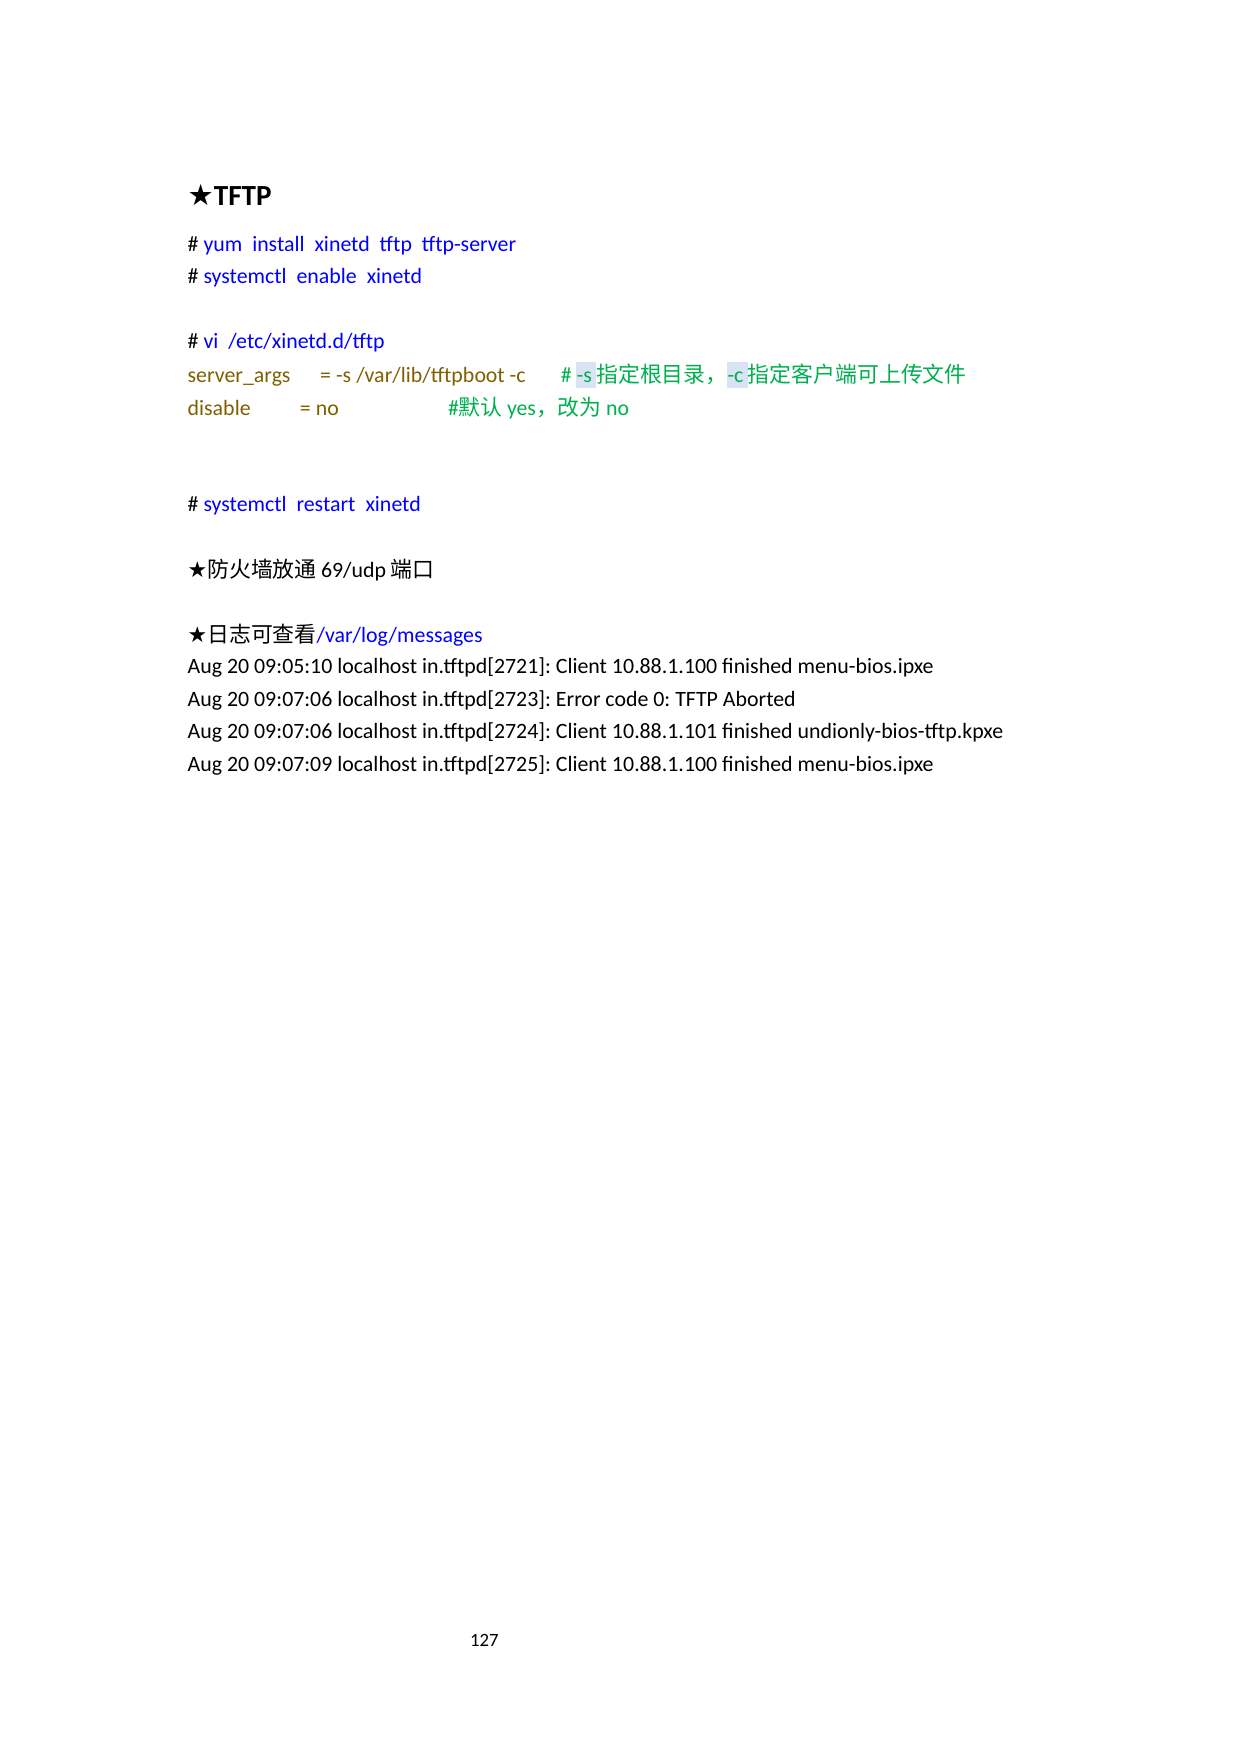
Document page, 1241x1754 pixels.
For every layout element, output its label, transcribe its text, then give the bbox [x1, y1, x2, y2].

text ★防火墙放通69/udp端口 [187, 552, 1053, 584]
text ★日志可查看/var/log/messages [187, 617, 1053, 649]
text Aug 20 09:07:06 localhost in.tftpd[2724]: Client 10.88.1.101 finished undionly-bios-tftp.kpxe [187, 714, 1053, 747]
text server_args = -s /var/lib/tftpboot -c # -s指定根目录，-c指定客户端可上传文件 [187, 357, 1053, 389]
text # systemctl enable xinetd [187, 259, 1053, 292]
text # vi /etc/xinetd.d/tftp [187, 324, 1053, 357]
text Aug 20 09:05:10 localhost in.tftpd[2721]: Client 10.88.1.100 finished menu-bios.ipxe [187, 649, 1053, 682]
text # yum install xinetd tftp tftp-server [187, 227, 1053, 259]
text # systemctl restart xinetd [187, 487, 1053, 519]
text Aug 20 09:07:06 localhost in.tftpd[2723]: Error code 0: TFTP Aborted [187, 682, 1053, 714]
text ★TFTP [187, 162, 1053, 227]
text disable = no #默认yes，改为no [187, 389, 1053, 422]
text Aug 20 09:07:09 localhost in.tftpd[2725]: Client 10.88.1.100 finished menu-bios.ipxe [187, 747, 1053, 779]
